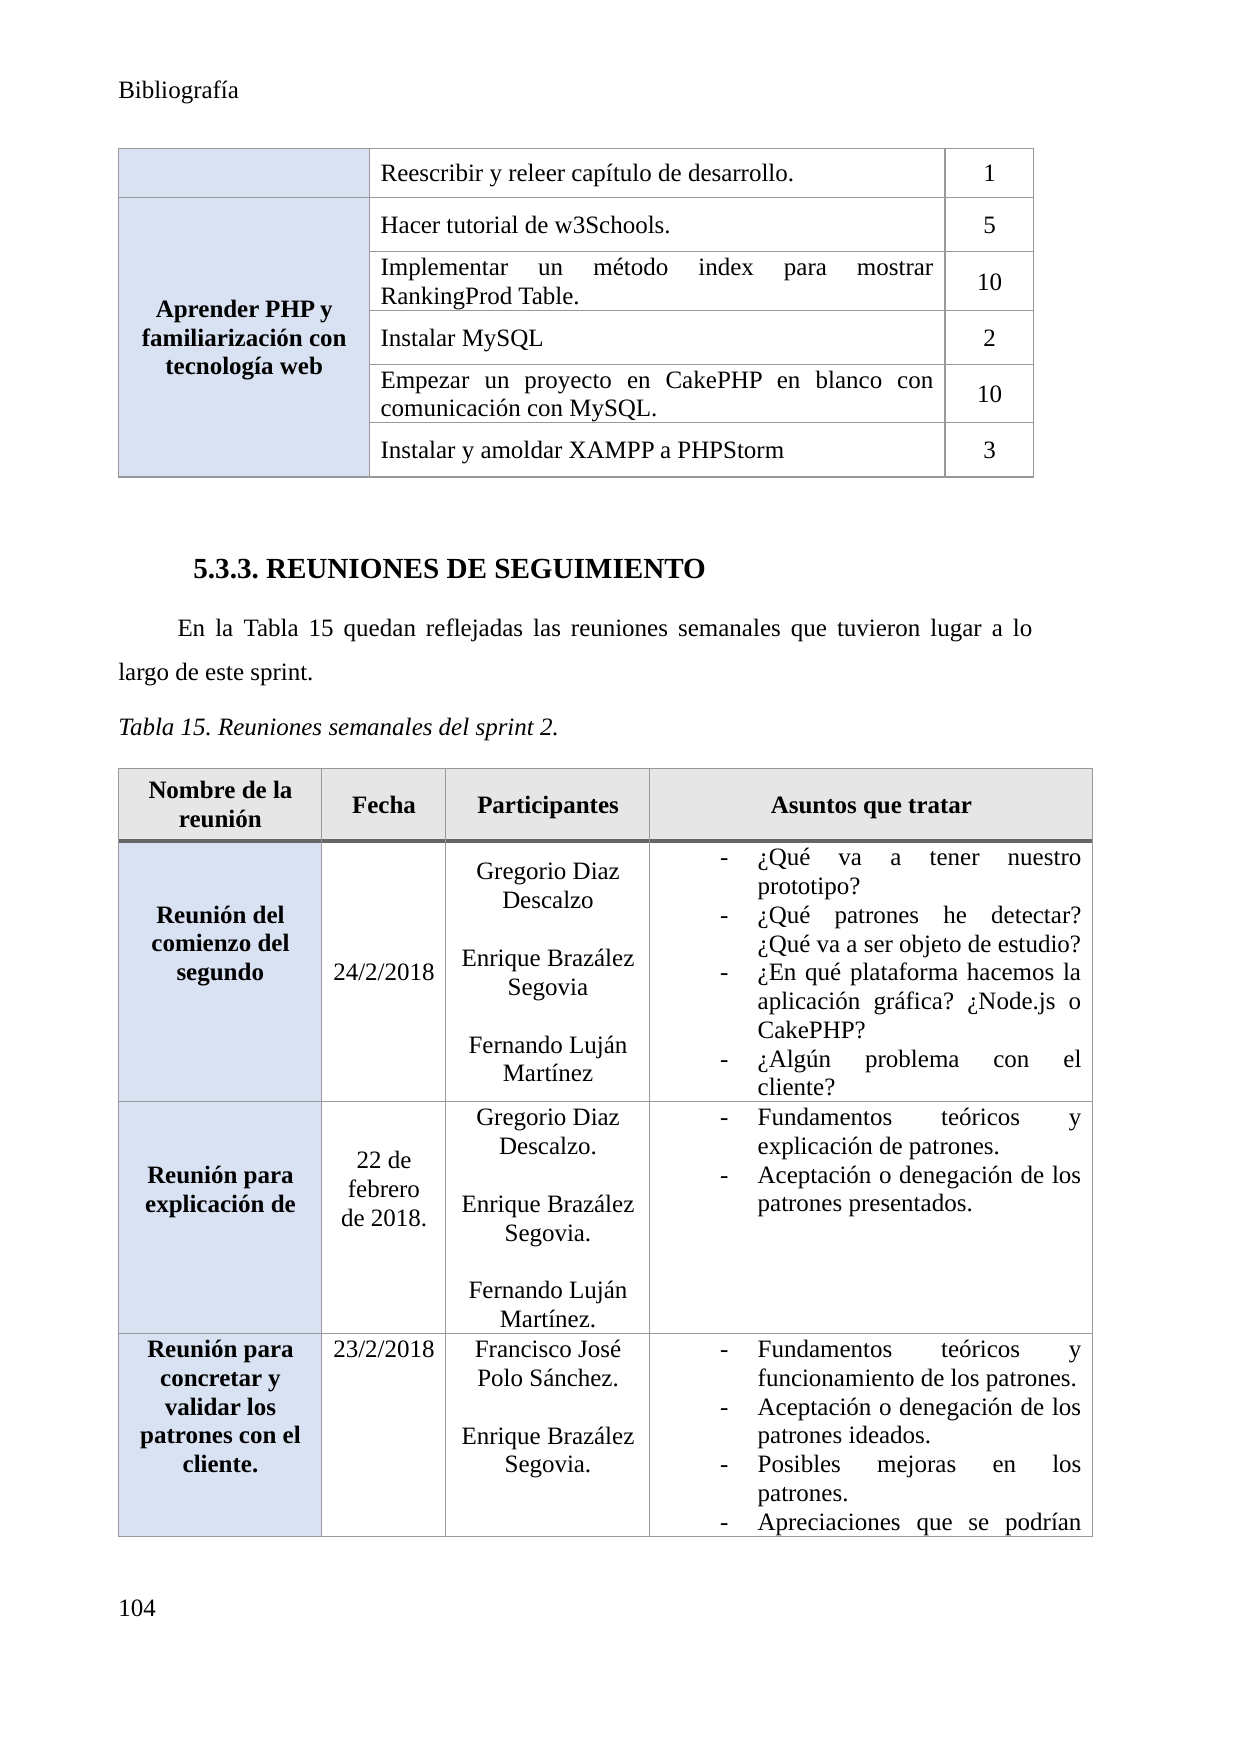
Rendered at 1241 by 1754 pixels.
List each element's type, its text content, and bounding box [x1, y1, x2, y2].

table_header Asuntos que tratar [650, 769, 1092, 839]
table_cell Instalar MySQL [370, 311, 944, 364]
table_header Fecha [322, 769, 445, 839]
table_cell Reunión para explicación de [119, 1102, 321, 1333]
table_cell Hacer tutorial de w3Schools. [370, 198, 944, 251]
table_cell Reescribir y releer capítulo de desarrollo. [370, 149, 944, 197]
table_cell Francisco José Polo Sánchez. Enrique Brazález Segovia. [446, 1334, 649, 1536]
table_cell 10 [946, 365, 1033, 422]
table_cell 1 [946, 149, 1033, 197]
table_cell Fundamentos teóricos y explicación de patrones. Aceptación o denegación de los patrones presentados. [650, 1102, 1092, 1333]
text Tabla 15. Reuniones semanales del sprint 2. [118, 712, 1033, 741]
table_cell Reunión del comienzo del segundo [119, 843, 321, 1101]
table_cell 5 [946, 198, 1033, 251]
table_cell Gregorio Diaz Descalzo Enrique Brazález Segovia Fernando Luján Martínez [446, 843, 649, 1101]
table_cell Instalar y amoldar XAMPP a PHPStorm [370, 423, 944, 476]
table_cell 24/2/2018 [322, 843, 445, 1101]
text En la Tabla 15 quedan reflejadas las reuniones semanales que tuvieron lugar a lo largo de este sprint. [118, 613, 1033, 685]
table_cell 2 [946, 311, 1033, 364]
table_header Nombre de la reunión [119, 769, 321, 839]
table_cell Empezar un proyecto en CakePHP en blanco con comunicación con MySQL. [370, 365, 944, 422]
list Reuniones de Seguimiento [193, 551, 1033, 584]
table_cell Aprender PHP y familiarización con tecnología web [119, 198, 369, 476]
table_cell 10 [946, 252, 1033, 310]
table_cell 22 de febrero de 2018. [322, 1102, 445, 1333]
table_cell Implementar un método index para mostrar RankingProd Table. [370, 252, 944, 310]
table_cell Gregorio Diaz Descalzo. Enrique Brazález Segovia. Fernando Luján Martínez. [446, 1102, 649, 1333]
table_cell 3 [946, 423, 1033, 476]
table_cell 23/2/2018 [322, 1334, 445, 1536]
table_header Participantes [446, 769, 649, 839]
table_cell ¿Qué va a tener nuestro prototipo? ¿Qué patrones he detectar? ¿Qué va a ser objeto de estudio? ¿En qué plataforma hacemos la aplicación gráfica? ¿Node.js o CakePHP? ¿Algún problema con el cliente? [650, 843, 1092, 1101]
table_cell Reunión para concretar y validar los patrones con el cliente. [119, 1334, 321, 1536]
